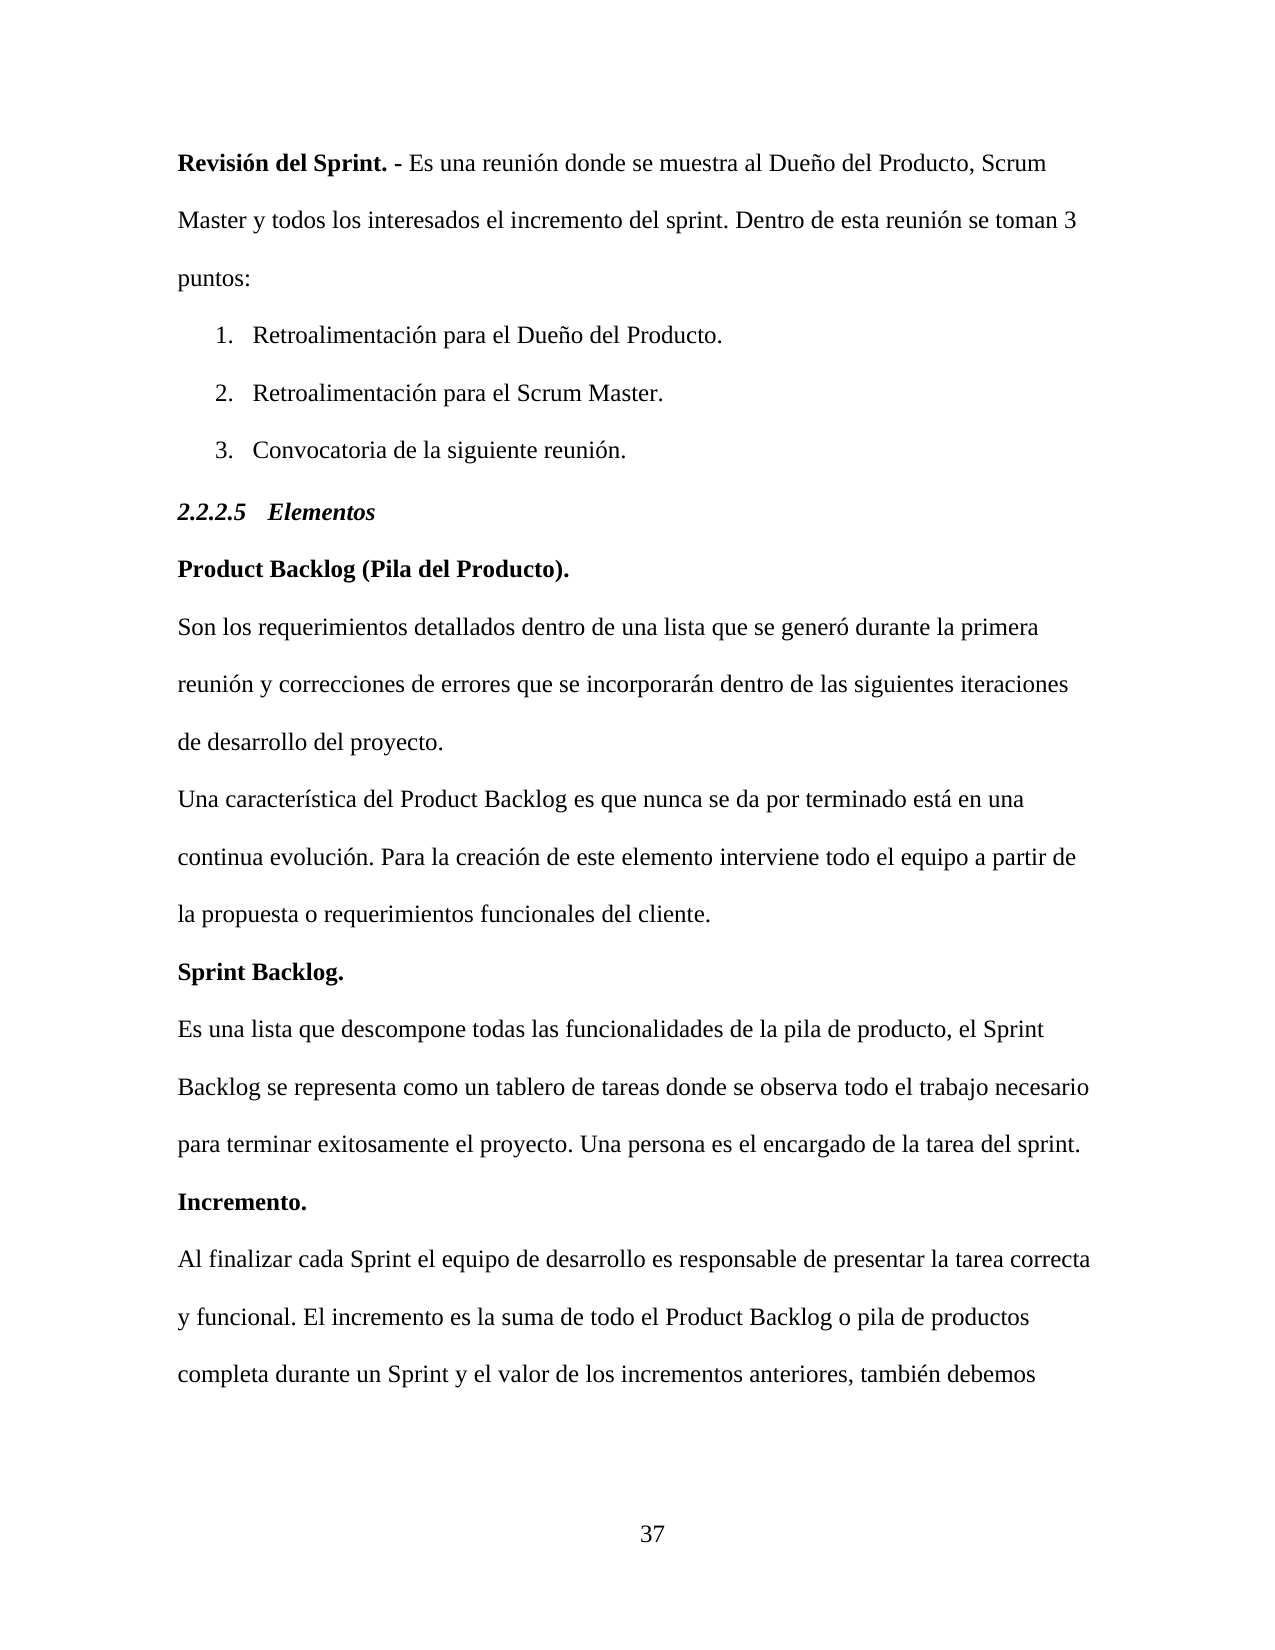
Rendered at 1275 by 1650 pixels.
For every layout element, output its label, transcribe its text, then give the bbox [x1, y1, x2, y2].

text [177, 1244, 1098, 1388]
text Sprint Backlog. [177, 957, 1098, 986]
text Son los requerimientos detallados dentro de una lista que se generó durante la primera reunión y correcciones de errores que se incorporarán dentro de las siguientes iteraciones de desarrollo del proyecto. [177, 612, 1098, 756]
text Revisión del Sprint. - Es una reunión donde se muestra al Dueño del Producto, Scrum Master y todos los interesados el incremento del sprint. Dentro de esta reunión se toman 3 puntos: [177, 148, 1098, 291]
subtitle Elementos [177, 497, 1098, 526]
text Product Backlog (Pila del Producto). [177, 554, 1098, 583]
text Una característica del Product Backlog es que nunca se da por terminado está en una continua evolución. Para la creación de este elemento interviene todo el equipo a partir de la propuesta o requerimientos funcionales del cliente. [177, 784, 1098, 928]
text Es una lista que descompone todas las funcionalidades de la pila de producto, el Sprint Backlog se representa como un tablero de tareas donde se observa todo el trabajo necesario para terminar exitosamente el proyecto. Una persona es el encargado de la tarea del sprint. [177, 1014, 1098, 1158]
list Retroalimentación para el Scrum Master. [215, 378, 1098, 406]
list Retroalimentación para el Dueño del Producto. [215, 320, 1098, 349]
list Convocatoria de la siguiente reunión. [215, 435, 1098, 464]
text Incremento. [177, 1187, 1098, 1216]
